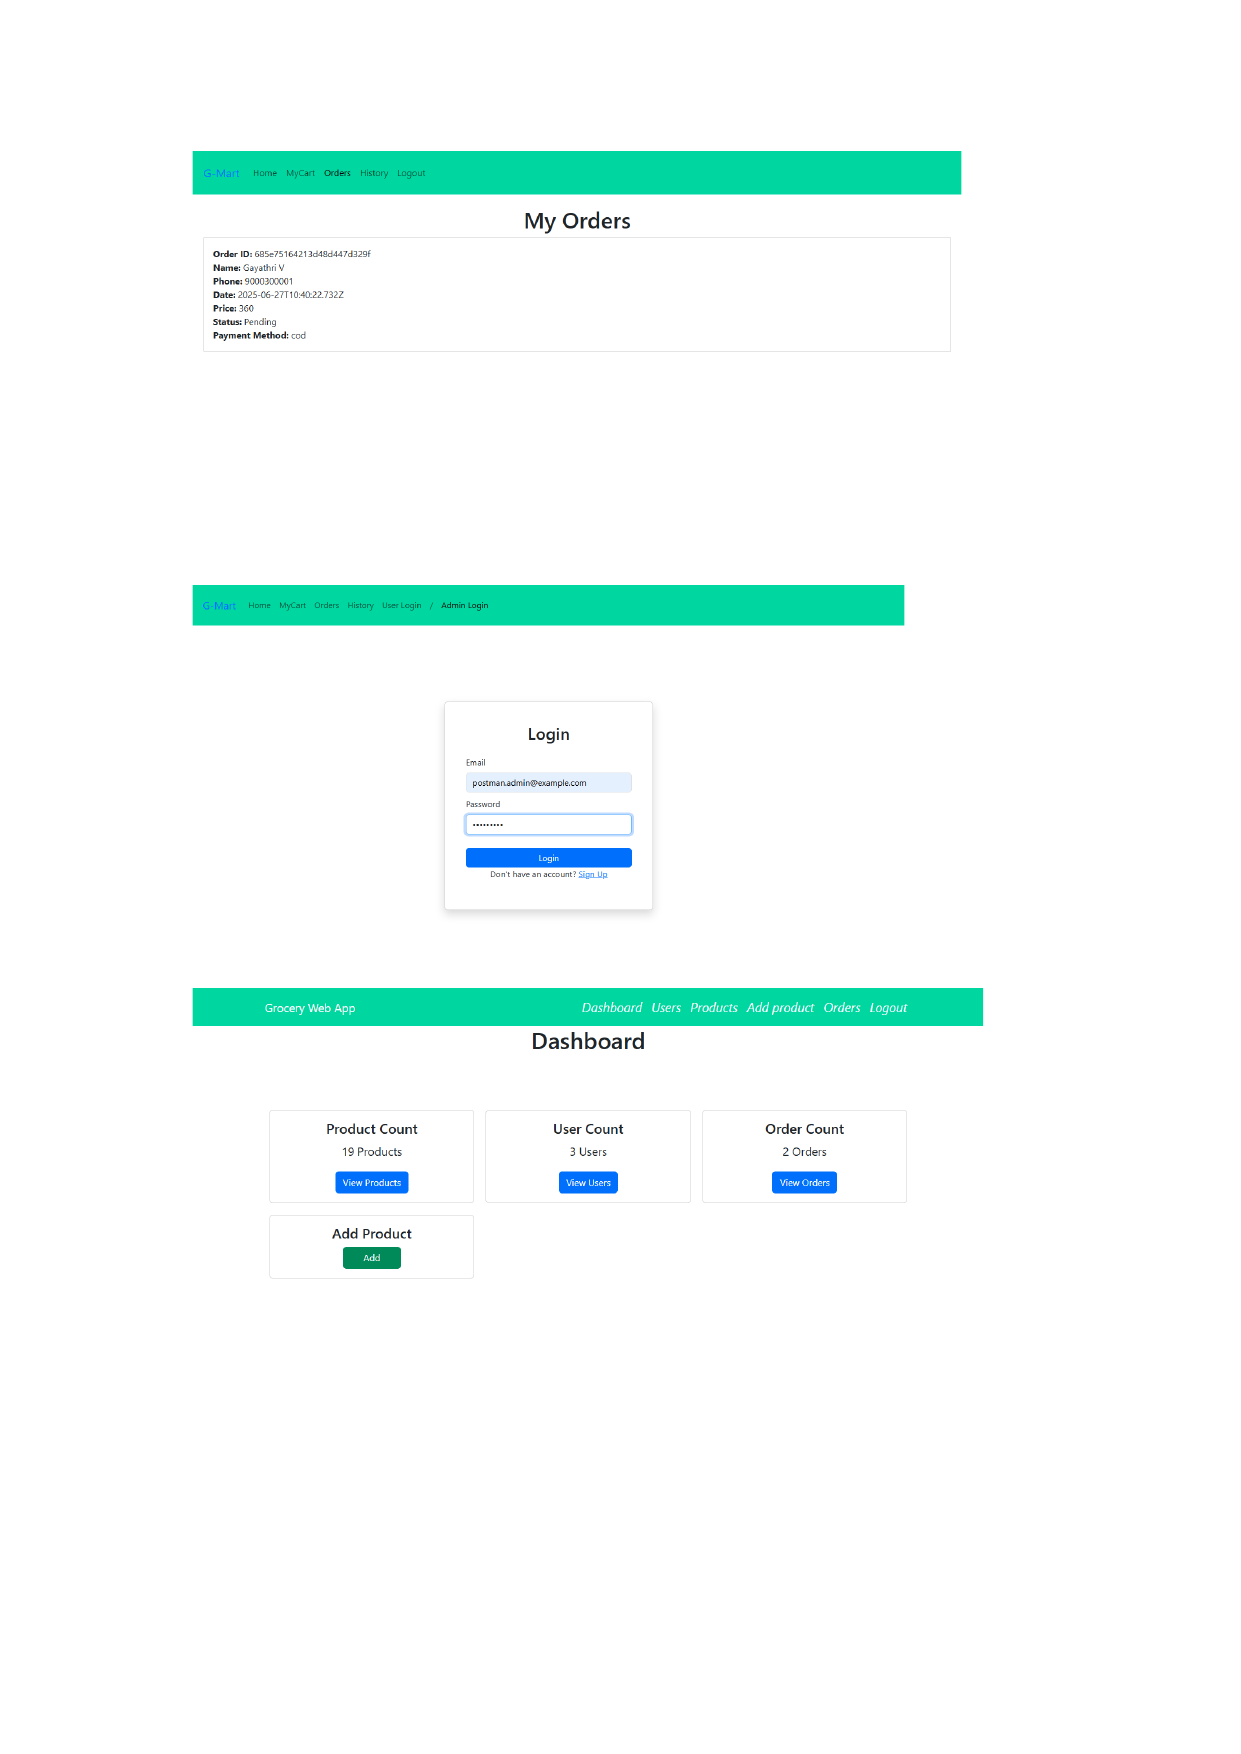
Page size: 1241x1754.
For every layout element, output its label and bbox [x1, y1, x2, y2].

picture [192, 988, 984, 1433]
picture [192, 585, 905, 986]
picture [192, 151, 962, 584]
